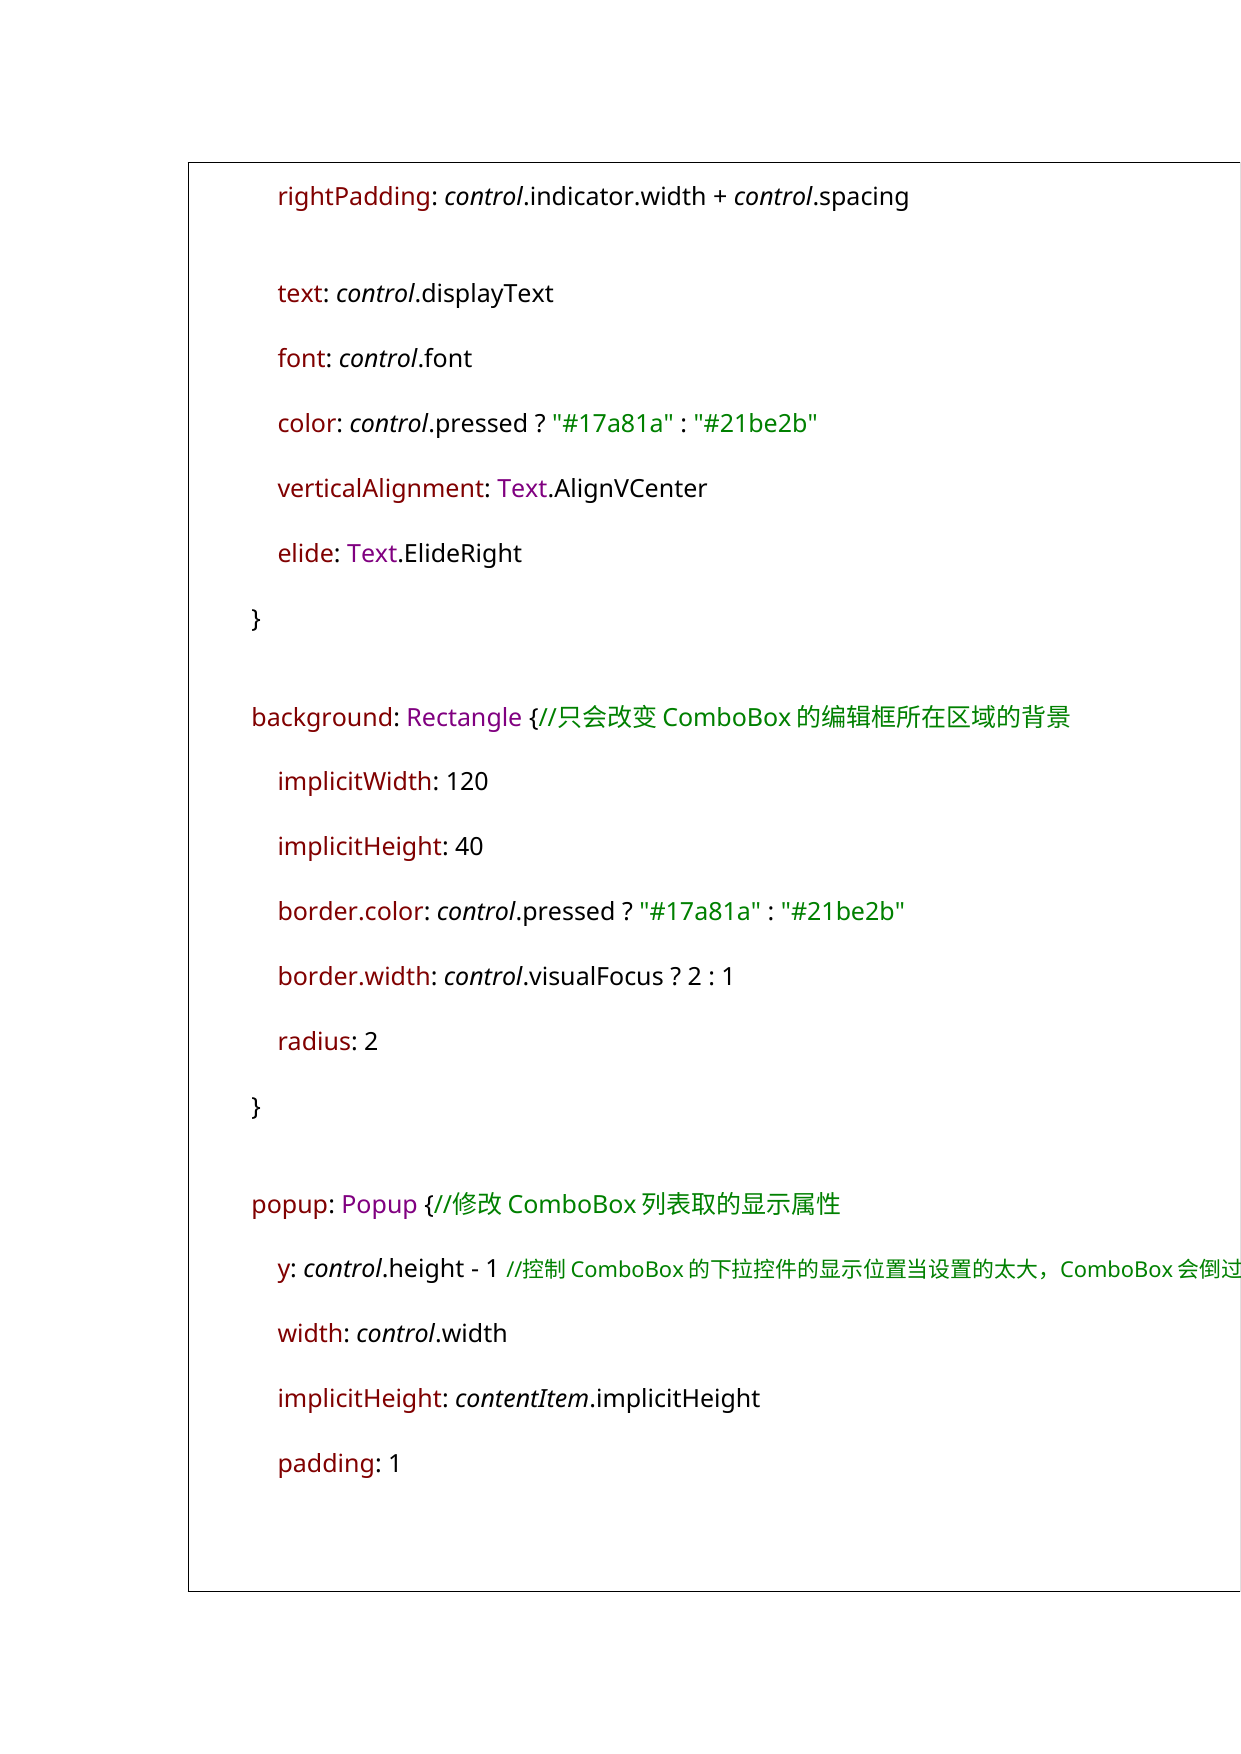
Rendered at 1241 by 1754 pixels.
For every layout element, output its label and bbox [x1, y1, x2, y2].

table_header [189, 163, 1240, 1591]
